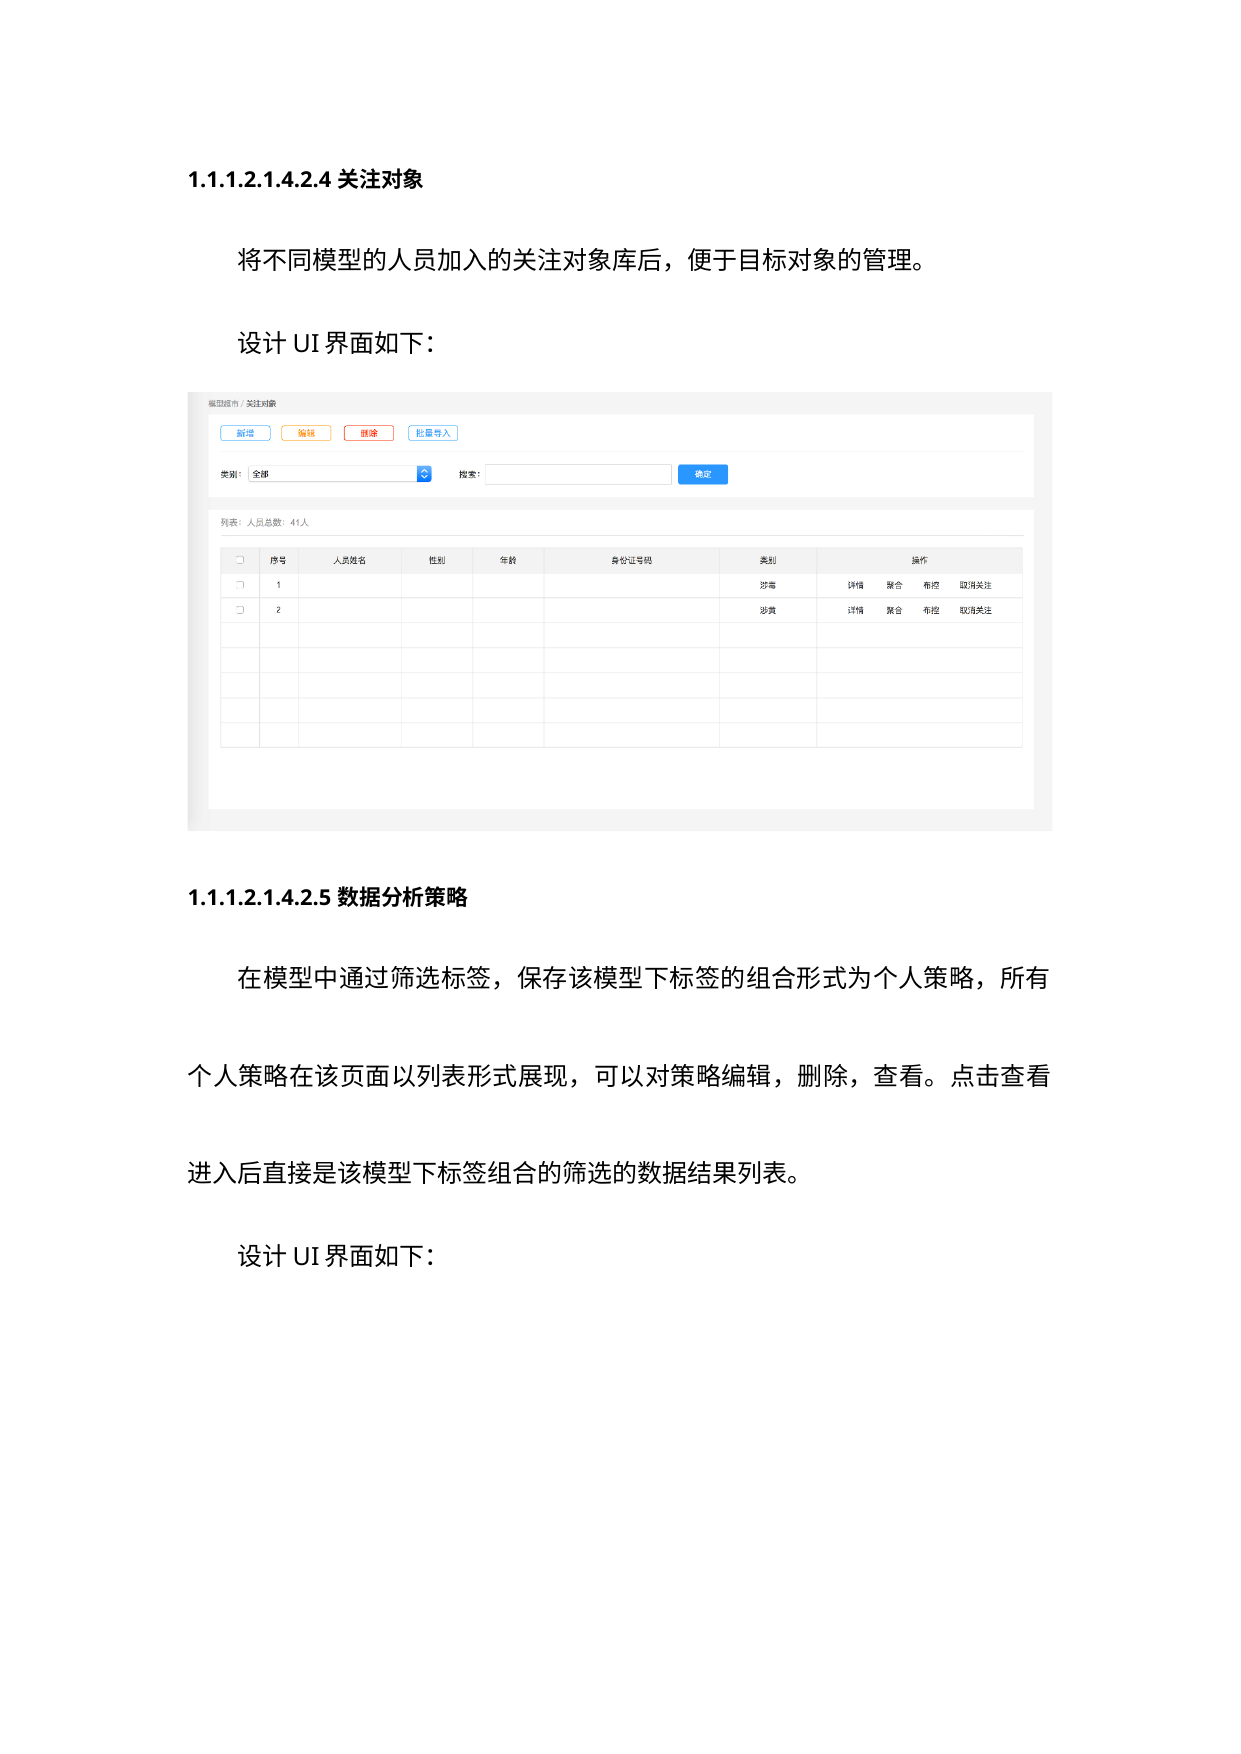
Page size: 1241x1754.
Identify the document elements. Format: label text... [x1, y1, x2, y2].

picture [187, 392, 1053, 831]
text 设计UI界面如下： [187, 309, 1053, 374]
text 关注对象 [187, 162, 1028, 194]
text 将不同模型的人员加入的关注对象库后，便于目标对象的管理。 [187, 226, 1053, 291]
text 数据分析策略 [187, 880, 1028, 912]
text 设计UI界面如下： [187, 1222, 1053, 1287]
text 在模型中通过筛选标签，保存该模型下标签的组合形式为个人策略，所有个人策略在该页面以列表形式展现，可以对策略编辑，删除，查看。点击查看进入后直接是该模型下标签组合的筛选的数据结果列表。 [187, 944, 1053, 1204]
